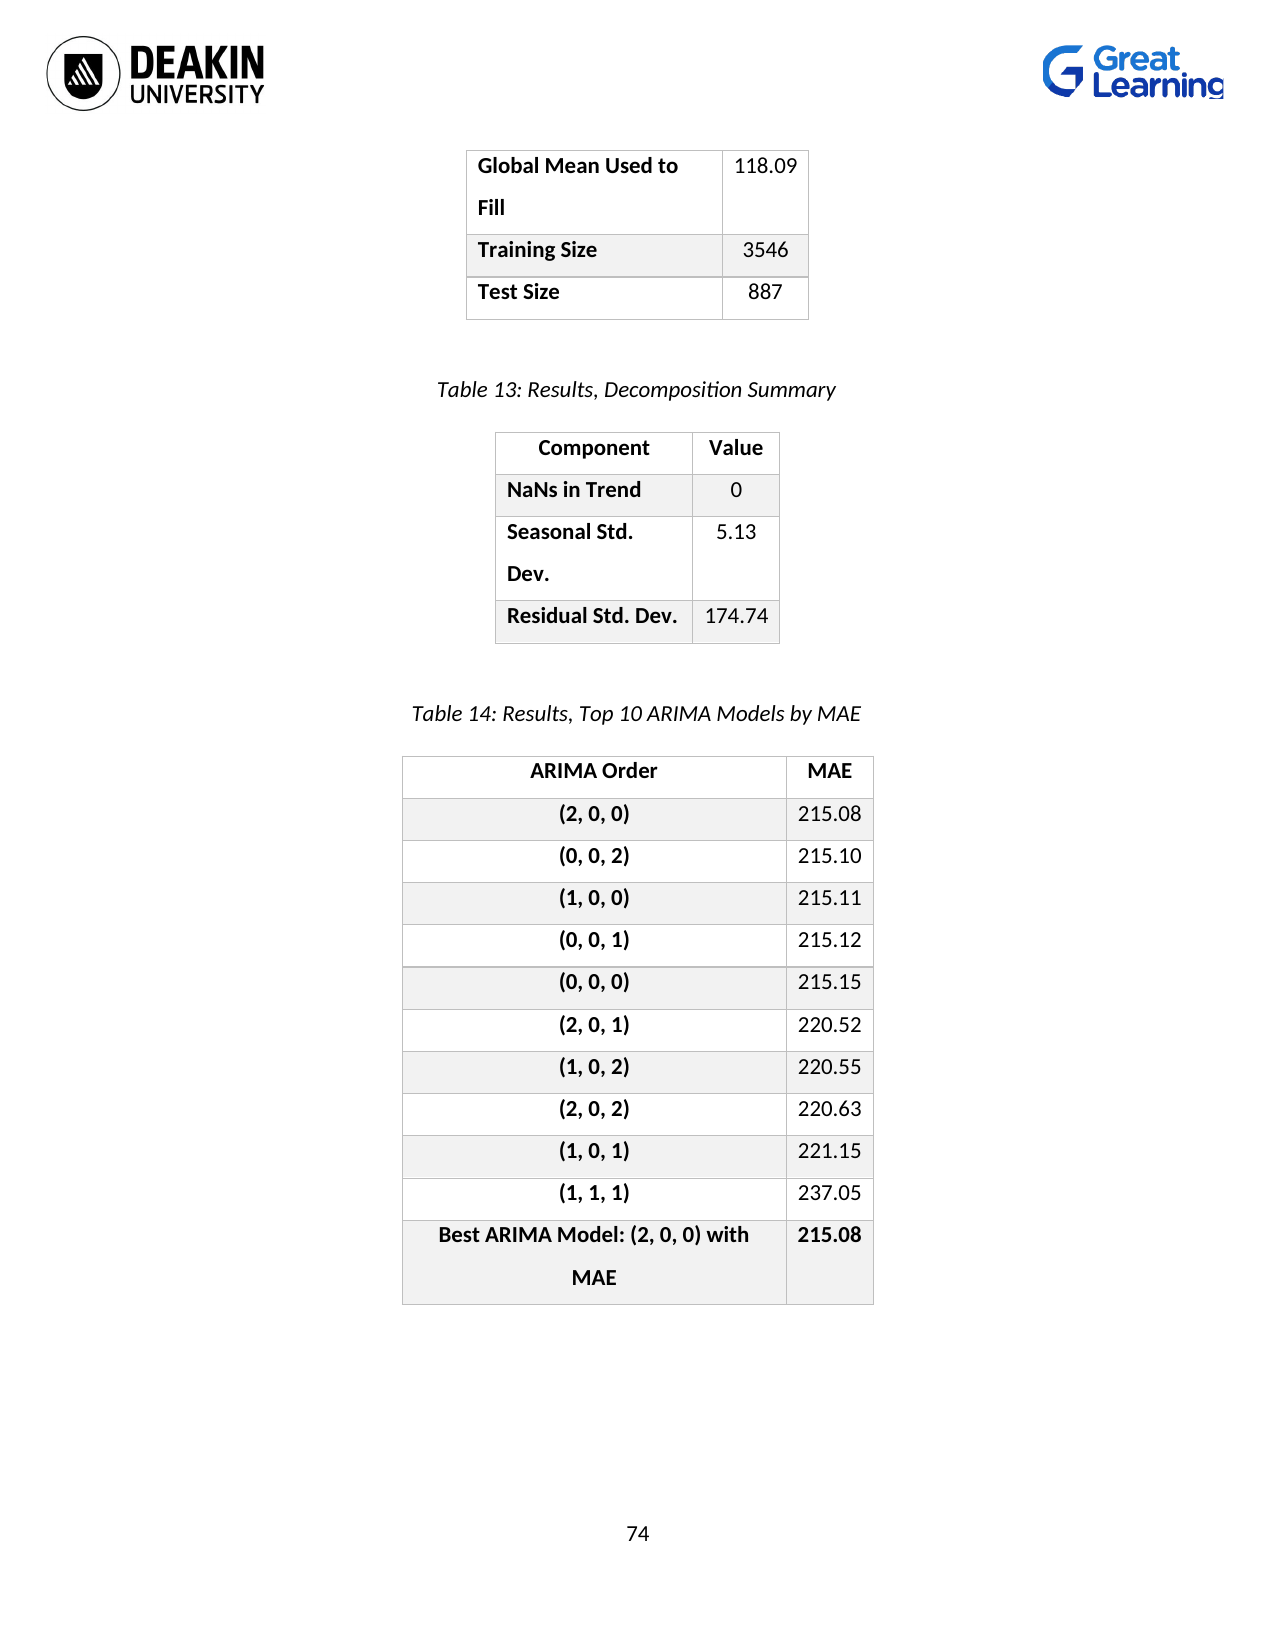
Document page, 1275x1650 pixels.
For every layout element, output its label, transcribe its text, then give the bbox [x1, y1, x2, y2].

table_cell 237.05 [787, 1179, 873, 1219]
table_cell (2, 0, 0) [403, 799, 786, 840]
table_cell (1, 1, 1) [403, 1179, 786, 1219]
table_header MAE [787, 757, 873, 798]
table_header Value [693, 433, 779, 474]
table_cell 220.55 [787, 1052, 873, 1093]
table_cell NaNs in Trend [496, 475, 692, 516]
table_cell Training Size [467, 235, 722, 276]
table_cell 215.08 [787, 799, 873, 840]
table_cell (1, 0, 2) [403, 1052, 786, 1093]
table_cell 887 [723, 278, 808, 318]
table_cell Global Mean Used to Fill [467, 151, 722, 234]
table_cell (0, 0, 2) [403, 841, 786, 882]
table_cell (1, 0, 0) [403, 883, 786, 924]
picture [1041, 45, 1223, 99]
table_cell 5.13 [693, 517, 779, 600]
table_cell (0, 0, 1) [403, 925, 786, 966]
table_cell Residual Std. Dev. [496, 601, 692, 642]
table_cell 215.08 [787, 1221, 873, 1304]
table_cell (1, 0, 1) [403, 1136, 786, 1177]
table_cell 118.09 [723, 151, 808, 234]
table_cell 220.52 [787, 1010, 873, 1051]
table_cell 221.15 [787, 1136, 873, 1177]
table_cell 0 [693, 475, 779, 516]
table_cell Best ARIMA Model: (2, 0, 0) with MAE [403, 1221, 786, 1304]
table_cell (2, 0, 2) [403, 1094, 786, 1135]
text Table 14: Results, Top 10 ARIMA Models by MAE [150, 699, 1125, 727]
table_cell 215.12 [787, 925, 873, 966]
table_cell 174.74 [693, 601, 779, 642]
table_header Component [496, 433, 692, 474]
table_cell (2, 0, 1) [403, 1010, 786, 1051]
table_cell 215.10 [787, 841, 873, 882]
table_cell 220.63 [787, 1094, 873, 1135]
table_cell 215.11 [787, 883, 873, 924]
table_cell Test Size [467, 278, 722, 318]
picture [44, 33, 267, 114]
table_cell 3546 [723, 235, 808, 276]
table_header ARIMA Order [403, 757, 786, 798]
text Table 13: Results, Decomposition Summary [150, 376, 1125, 404]
table_cell 215.15 [787, 968, 873, 1009]
table_cell (0, 0, 0) [403, 968, 786, 1009]
table_cell Seasonal Std. Dev. [496, 517, 692, 600]
